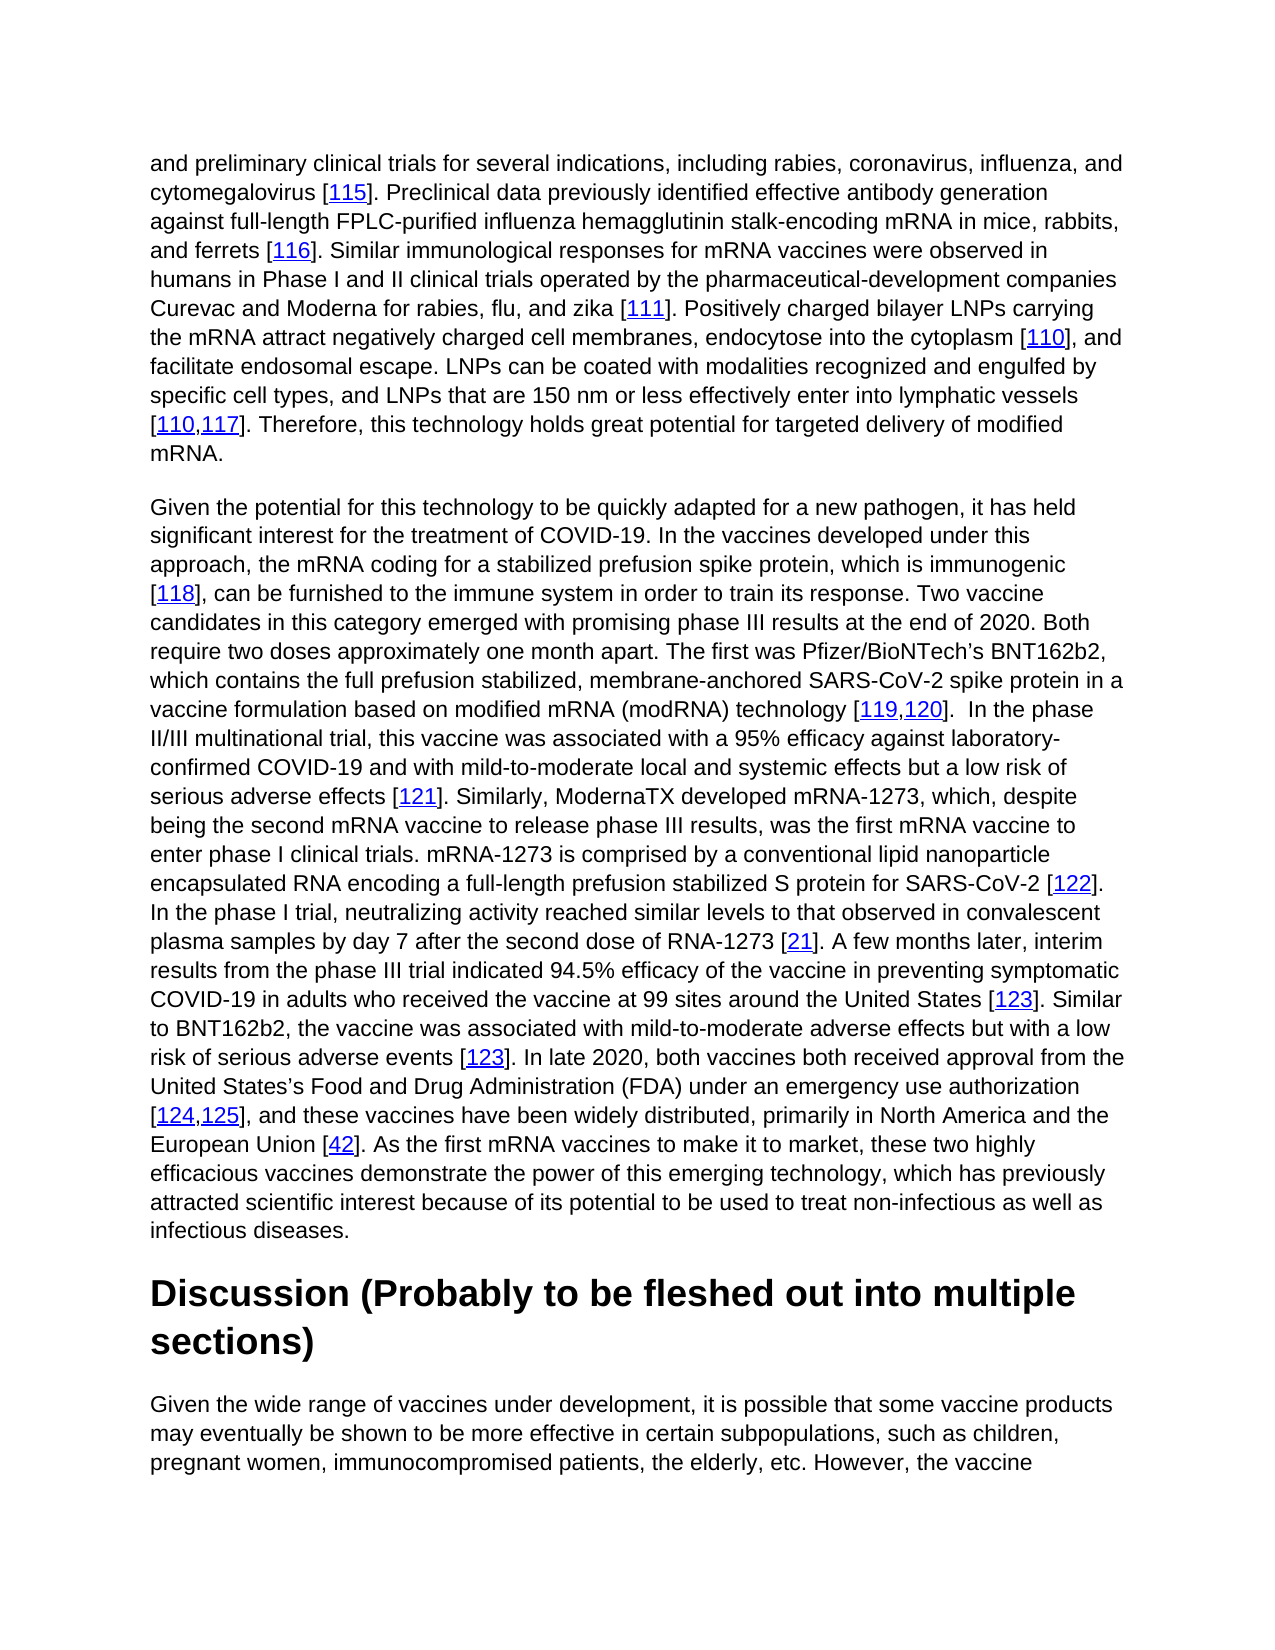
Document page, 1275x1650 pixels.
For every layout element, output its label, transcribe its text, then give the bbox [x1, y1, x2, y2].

text Given the potential for this technology to be quickly adapted for a new pathogen, it has held significant interest for the treatment of COVID-19. In the vaccines developed under this approach, the mRNA coding for a stabilized prefusion spike protein, which is immunogenic [118], can be furnished to the immune system in order to train its response. Two vaccine candidates in this category emerged with promising phase III results at the end of 2020. Both require two doses approximately one month apart. The first was Pfizer/BioNTech’s BNT162b2, which contains the full prefusion stabilized, membrane-anchored SARS-CoV-2 spike protein in a vaccine formulation based on modified mRNA (modRNA) technology [119,120]. In the phase II/III multinational trial, this vaccine was associated with a 95% efficacy against laboratory-confirmed COVID-19 and with mild-to-moderate local and systemic effects but a low risk of serious adverse effects [121]. Similarly, ModernaTX developed mRNA-1273, which, despite being the second mRNA vaccine to release phase III results, was the first mRNA vaccine to enter phase I clinical trials. mRNA-1273 is comprised by a conventional lipid nanoparticle encapsulated RNA encoding a full-length prefusion stabilized S protein for SARS-CoV-2 [122]. In the phase I trial, neutralizing activity reached similar levels to that observed in convalescent plasma samples by day 7 after the second dose of RNA-1273 [21]. A few months later, interim results from the phase III trial indicated 94.5% efficacy of the vaccine in preventing symptomatic COVID-19 in adults who received the vaccine at 99 sites around the United States [123]. Similar to BNT162b2, the vaccine was associated with mild-to-moderate adverse effects but with a low risk of serious adverse events [123]. In late 2020, both vaccines both received approval from the United States’s Food and Drug Administration (FDA) under an emergency use authorization [124,125], and these vaccines have been widely distributed, primarily in North America and the European Union [42]. As the first mRNA vaccines to make it to market, these two highly efficacious vaccines demonstrate the power of this emerging technology, which has previously attracted scientific interest because of its potential to be used to treat non-infectious as well as infectious diseases. [150, 493, 1125, 1244]
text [150, 150, 1125, 466]
subtitle Discussion (Probably to be fleshed out into multiple sections) [150, 1271, 1125, 1362]
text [150, 1391, 1125, 1476]
